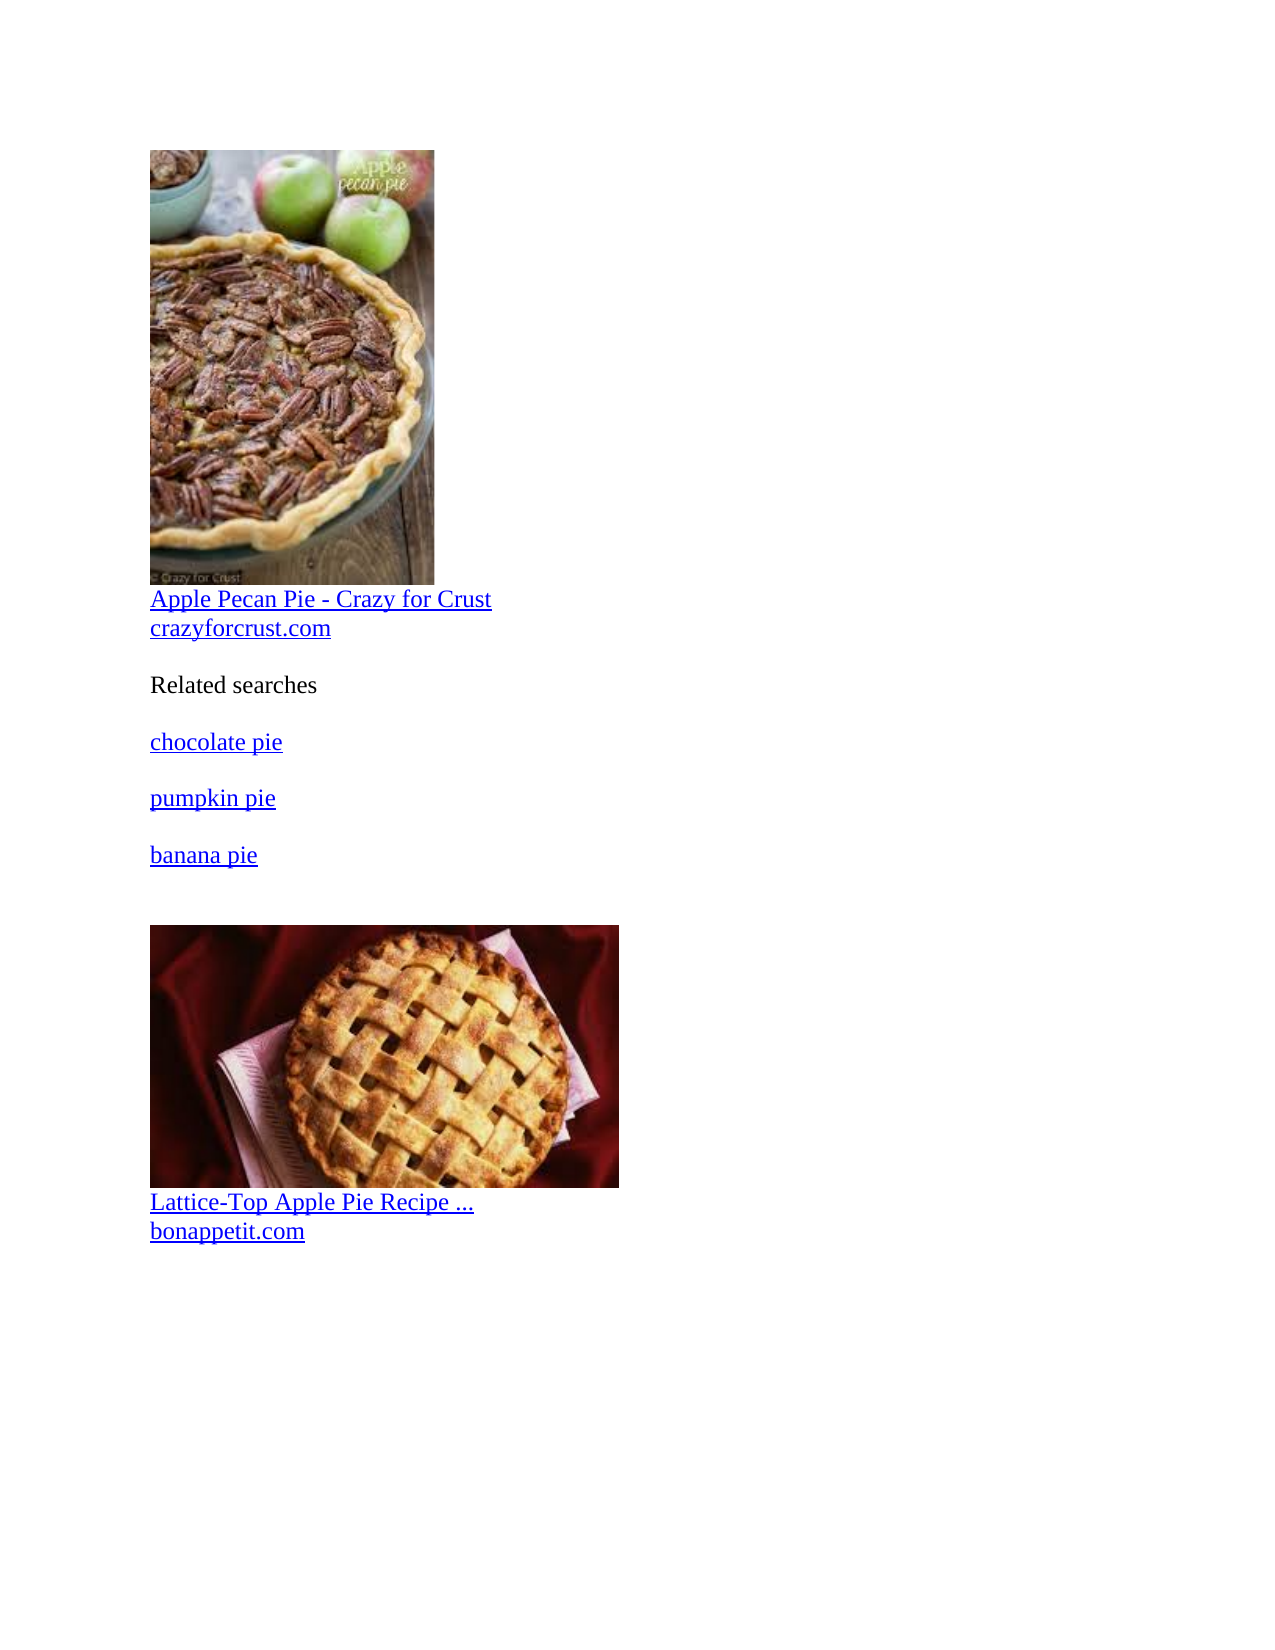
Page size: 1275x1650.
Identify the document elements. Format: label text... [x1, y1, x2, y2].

text banana pie [150, 840, 1125, 869]
text Related searches [150, 670, 1125, 699]
picture [150, 925, 619, 1188]
text pumpkin pie [150, 783, 1125, 812]
text crazyforcrust.com [150, 613, 1125, 642]
text bonappetit.com [150, 1216, 1125, 1245]
text Apple Pecan Pie - Crazy for Crust [150, 584, 1125, 613]
text Lattice-Top Apple Pie Recipe ... [150, 1187, 1125, 1216]
picture [150, 150, 435, 585]
text chocolate pie [150, 727, 1125, 755]
